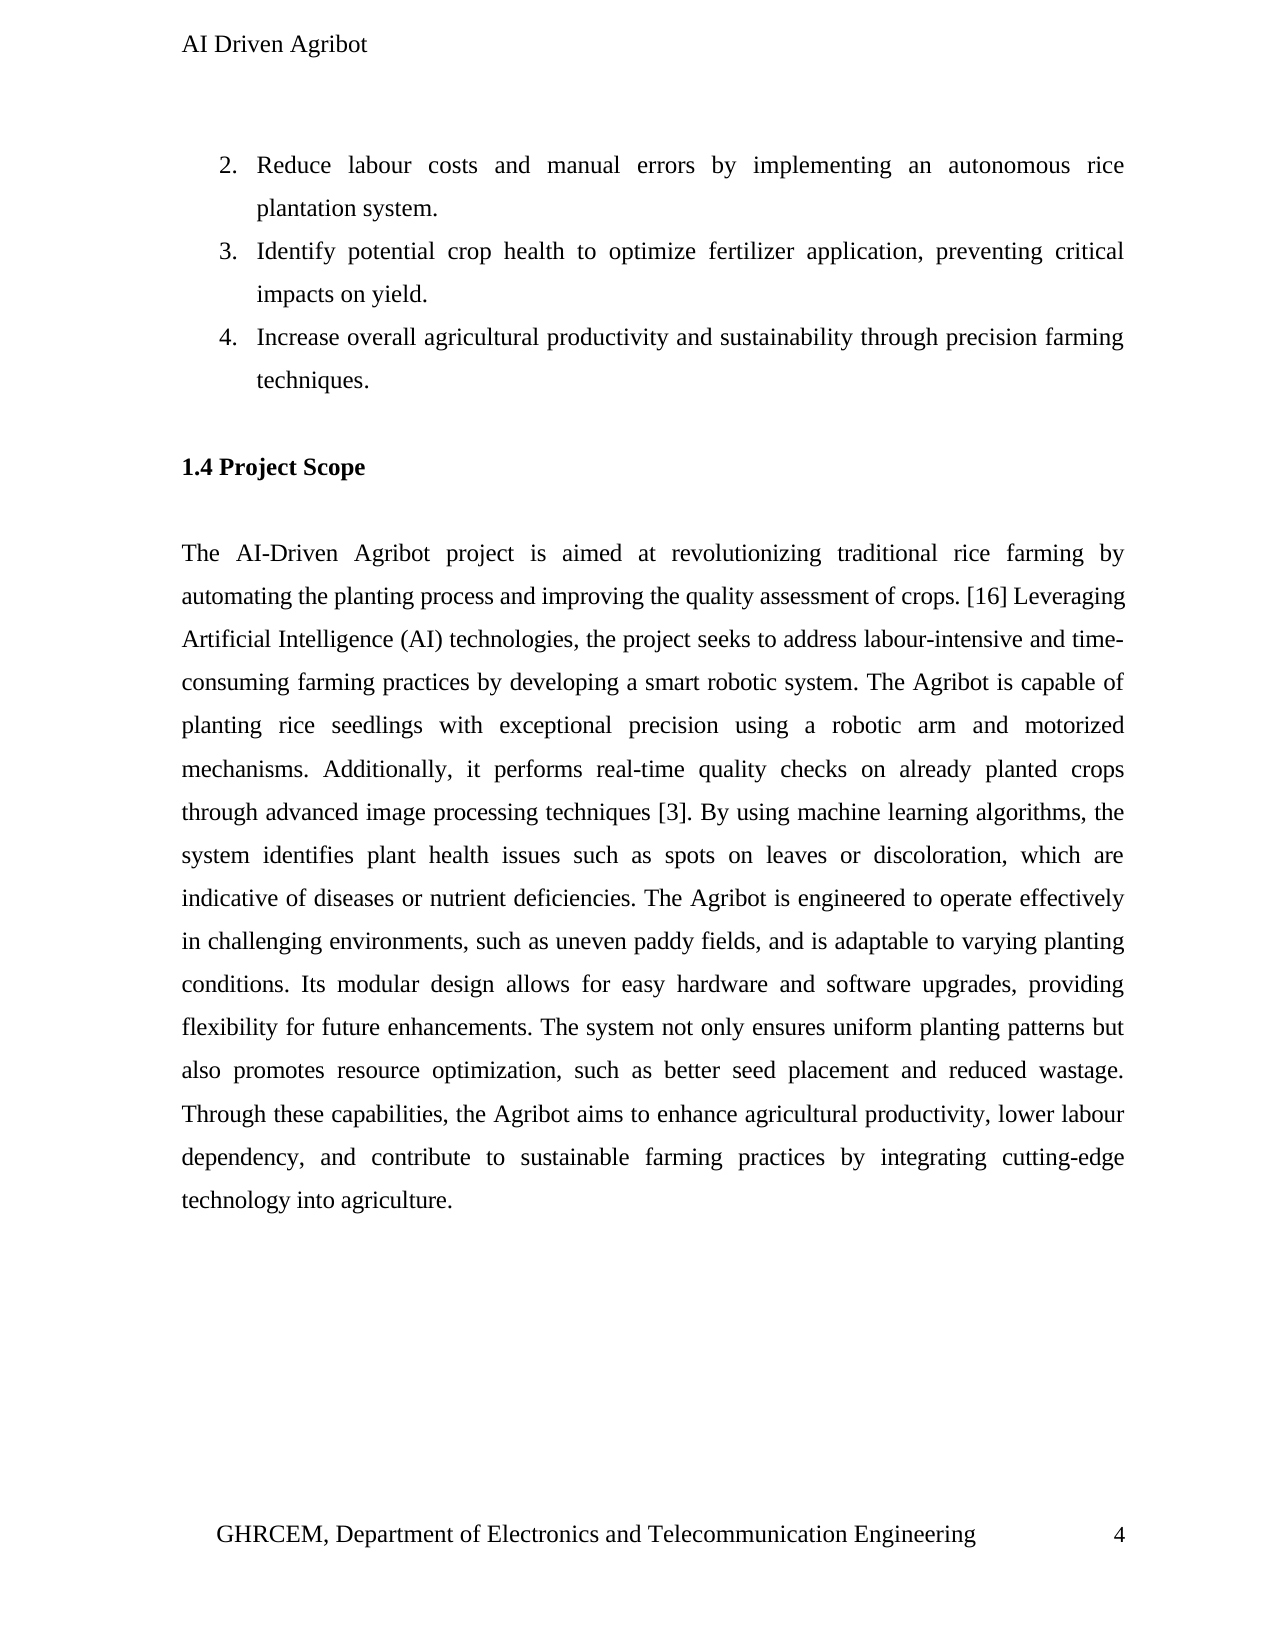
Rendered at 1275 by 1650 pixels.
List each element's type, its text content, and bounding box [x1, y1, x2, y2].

list Reduce labour costs and manual errors by implementing an autonomous rice plantation system. [219, 150, 1125, 222]
text The AI-Driven Agribot project is aimed at revolutionizing traditional rice farming by automating the planting process and improving the quality assessment of crops. [16] Leveraging Artificial Intelligence (AI) technologies, the project seeks to address labour-intensive and time-consuming farming practices by developing a smart robotic system. The Agribot is capable of planting rice seedlings with exceptional precision using a robotic arm and motorized mechanisms. Additionally, it performs real-time quality checks on already planted crops through advanced image processing techniques [3]. By using machine learning algorithms, the system identifies plant health issues such as spots on leaves or discoloration, which are indicative of diseases or nutrient deficiencies. The Agribot is engineered to operate effectively in challenging environments, such as uneven paddy fields, and is adaptable to varying planting conditions. Its modular design allows for easy hardware and software upgrades, providing flexibility for future enhancements. The system not only ensures uniform planting patterns but also promotes resource optimization, such as better seed placement and reduced wastage. Through these capabilities, the Agribot aims to enhance agricultural productivity, lower labour dependency, and contribute to sustainable farming practices by integrating cutting-edge technology into agriculture. [181, 495, 1125, 1214]
text 1.4 Project Scope [181, 409, 1125, 481]
list Identify potential crop health to optimize fertilizer application, preventing critical impacts on yield. [219, 236, 1125, 308]
list Increase overall agricultural productivity and sustainability through precision farming techniques. [219, 322, 1125, 394]
